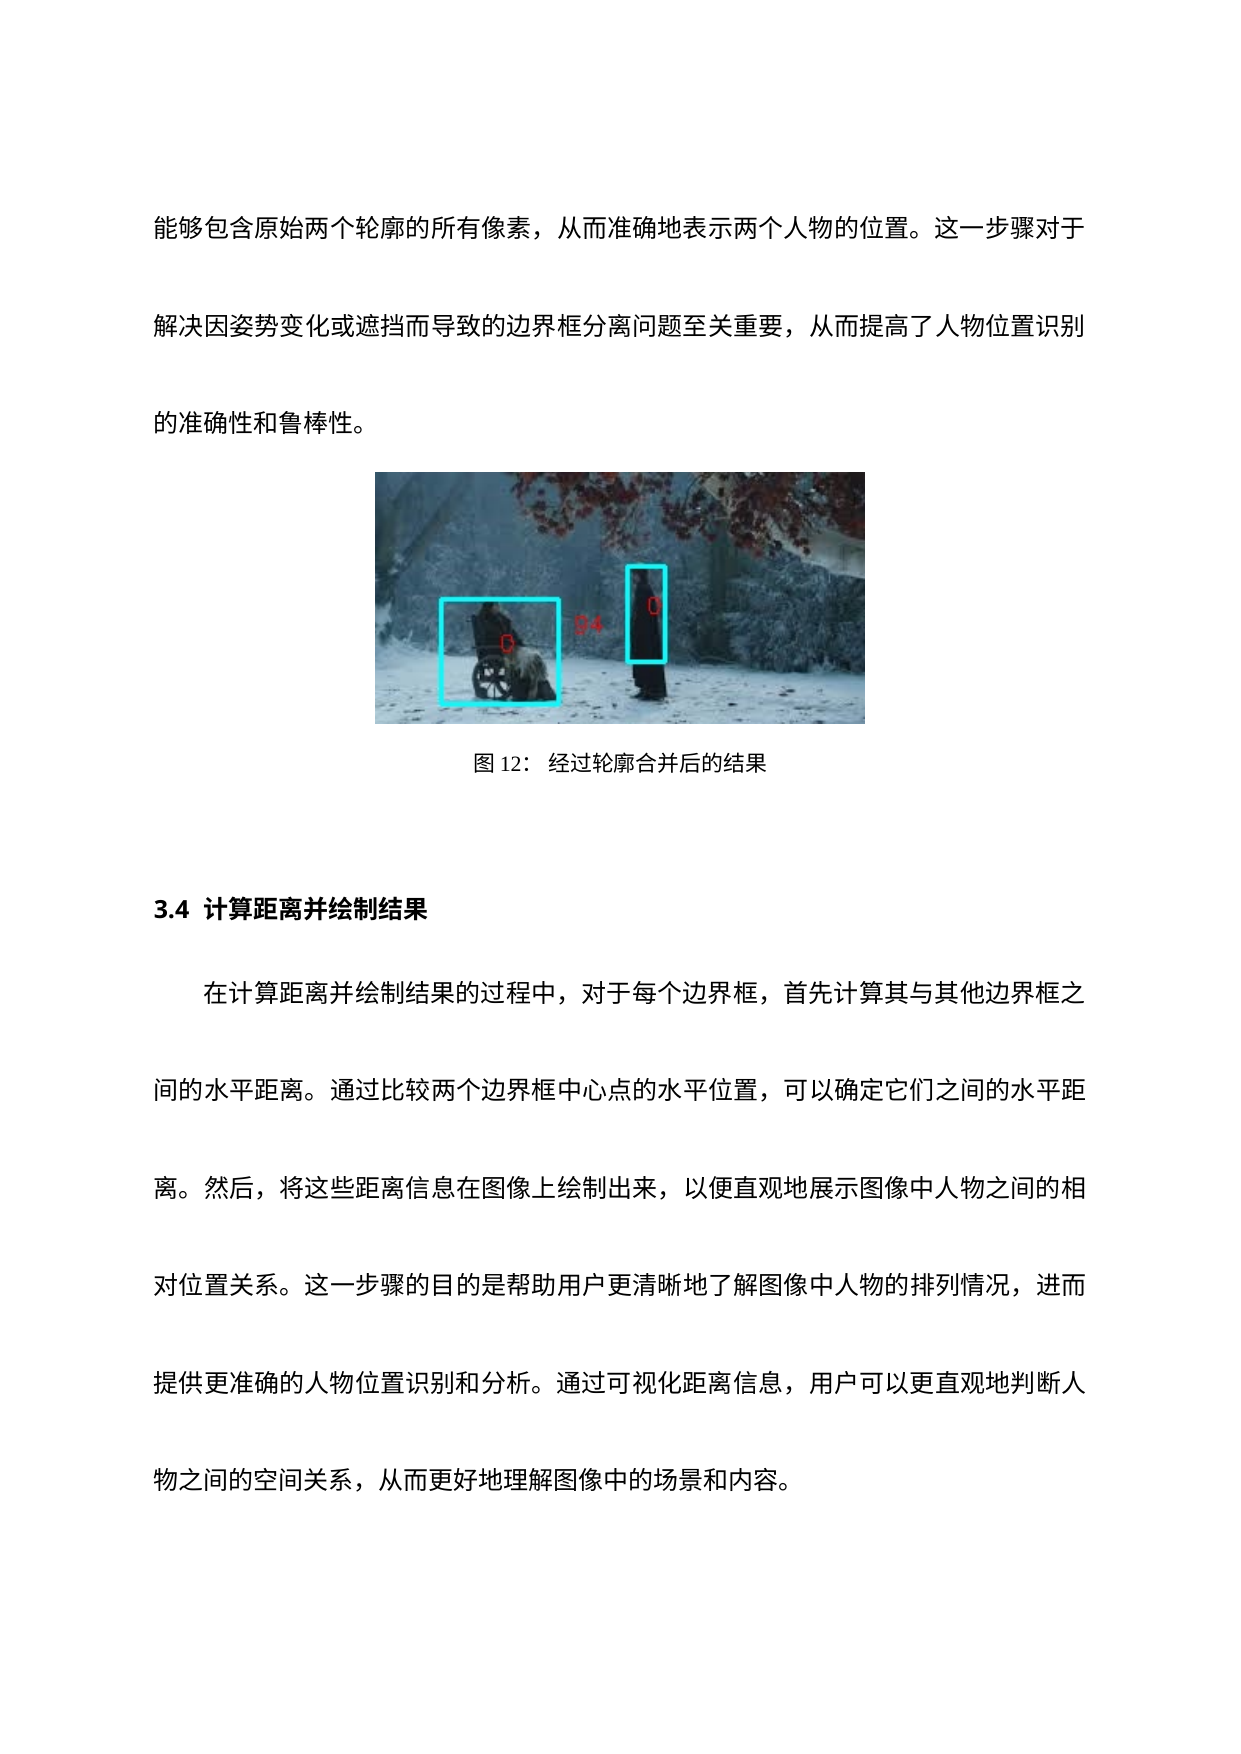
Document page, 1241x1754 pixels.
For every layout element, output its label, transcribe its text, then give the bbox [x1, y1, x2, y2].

picture [375, 472, 865, 724]
text 在计算距离并绘制结果的过程中，对于每个边界框，首先计算其与其他边界框之间的水平距离。通过比较两个边界框中心点的水平位置，可以确定它们之间的水平距离。然后，将这些距离信息在图像上绘制出来，以便直观地展示图像中人物之间的相对位置关系。这一步骤的目的是帮助用户更清晰地了解图像中人物的排列情况，进而提供更准确的人物位置识别和分析。通过可视化距离信息，用户可以更直观地判断人物之间的空间关系，从而更好地理解图像中的场景和内容。 [153, 959, 1087, 1511]
list 计算距离并绘制结果 [153, 876, 1087, 941]
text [153, 194, 1087, 454]
text 图12： 经过轮廓合并后的结果 [153, 745, 1087, 778]
